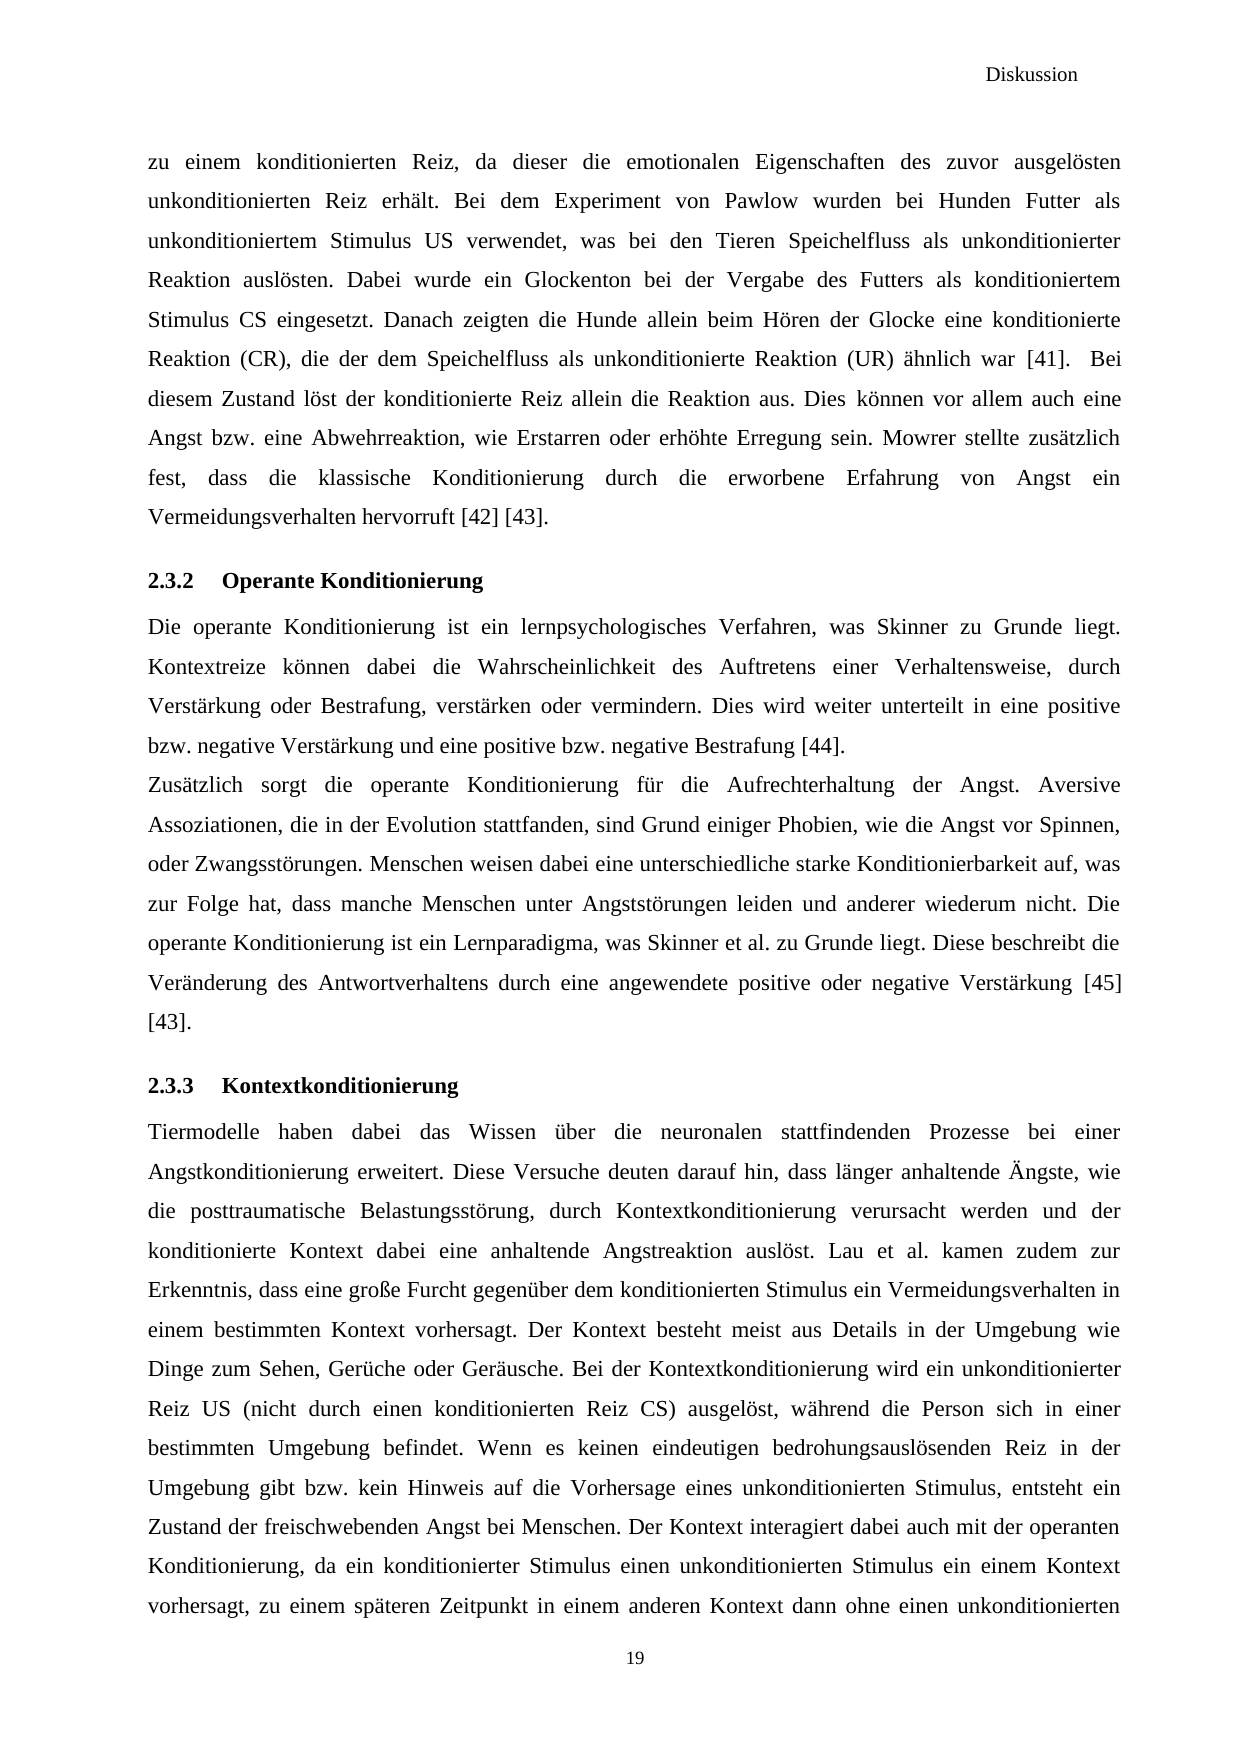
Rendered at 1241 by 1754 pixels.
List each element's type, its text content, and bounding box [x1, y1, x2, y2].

text Die operante Konditionierung ist ein lernpsychologisches Verfahren, was Skinner zu Grunde liegt. Kontextreize können dabei die Wahrscheinlichkeit des Auftretens einer Verhaltensweise, durch Verstärkung oder Bestrafung, verstärken oder vermindern. Dies wird weiter unterteilt in eine positive bzw. negative Verstärkung und eine positive bzw. negative Bestrafung. [148, 613, 1122, 758]
subtitle Kontextkonditionierung [148, 1072, 1122, 1099]
text Zusätzlich sorgt die operante Konditionierung für die Aufrechterhaltung der Angst. Aversive Assoziationen, die in der Evolution stattfanden, sind Grund einiger Phobien, wie die Angst vor Spinnen, oder Zwangsstörungen. Menschen weisen dabei eine unterschiedliche starke Konditionierbarkeit auf, was zur Folge hat, dass manche Menschen unter Angststörungen leiden und anderer wiederum nicht. Die operante Konditionierung ist ein Lernparadigma, was Skinner et al. zu Grunde liegt. Diese beschreibt die Veränderung des Antwortverhaltens durch eine angewendete positive oder negative Verstärkung. [148, 771, 1122, 1034]
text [148, 1118, 1122, 1618]
subtitle Operante Konditionierung [148, 567, 1122, 594]
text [148, 148, 1122, 529]
